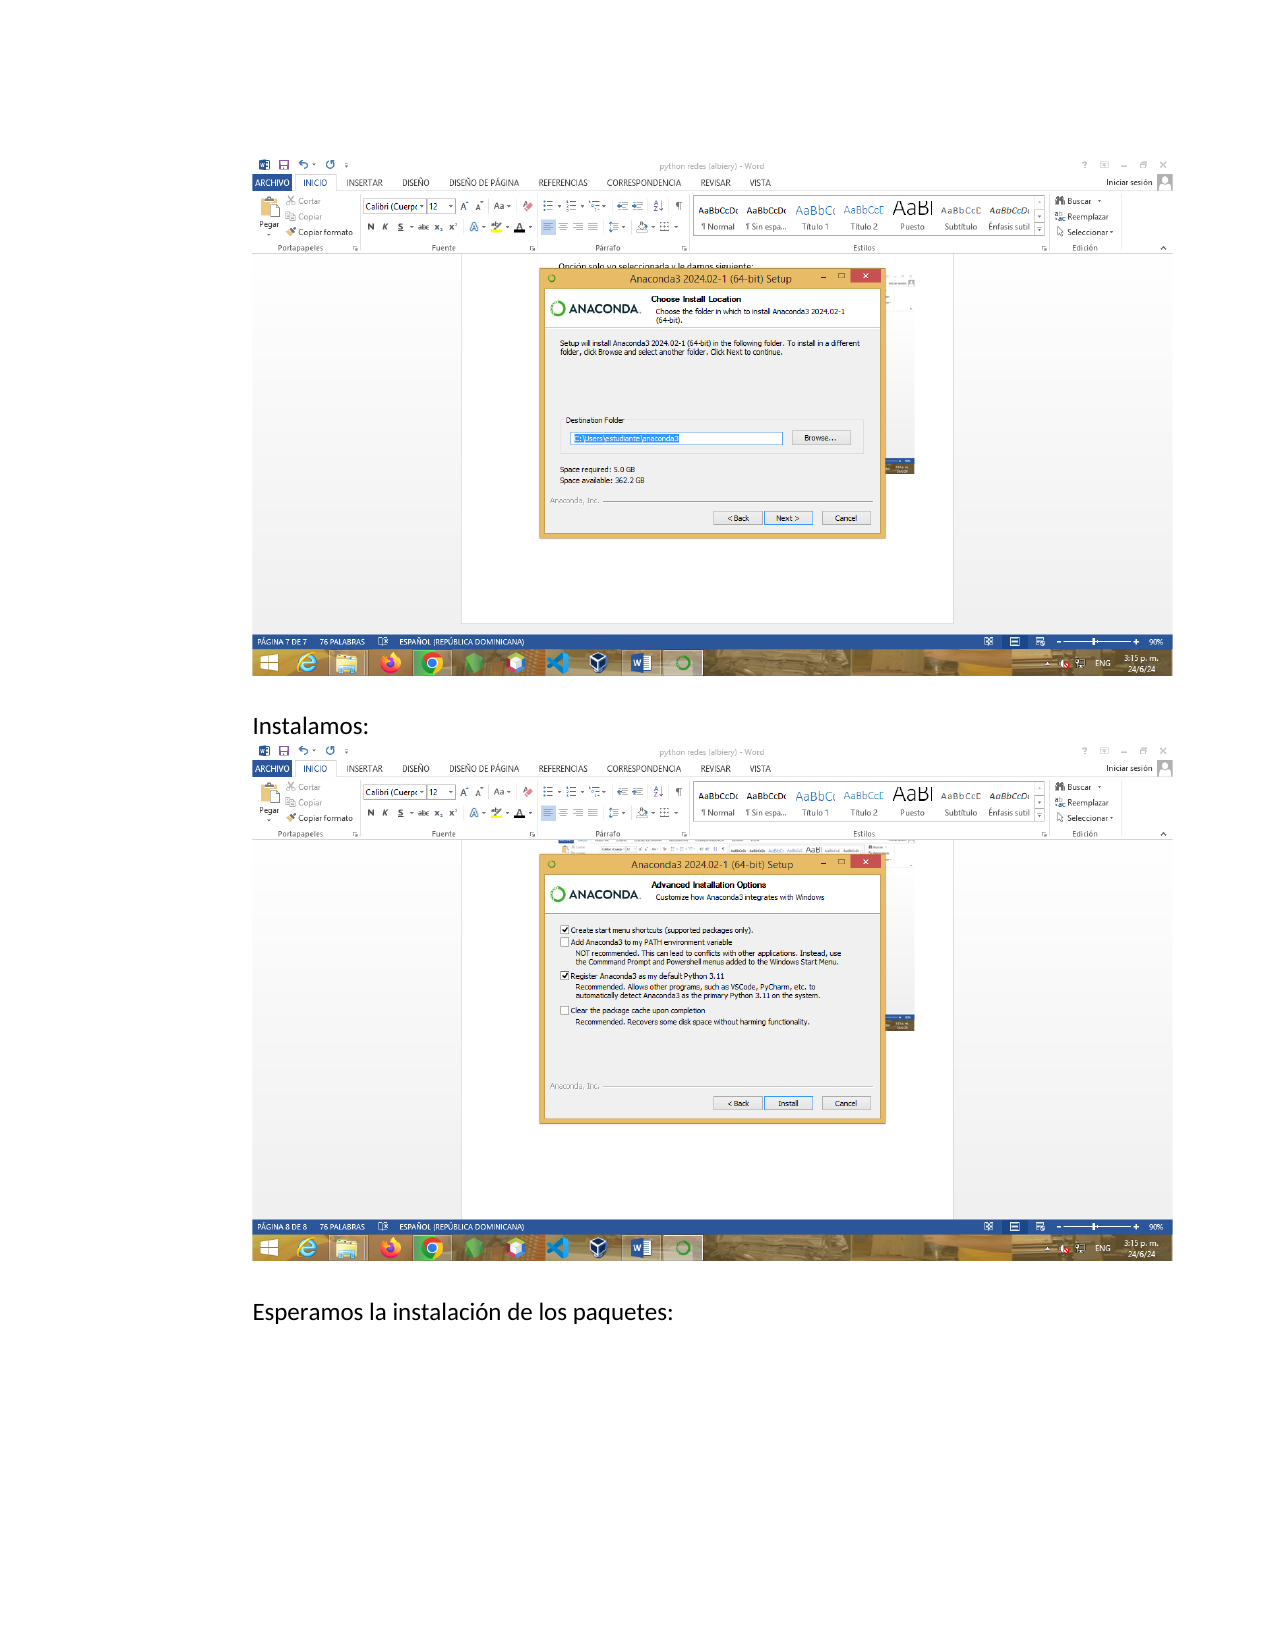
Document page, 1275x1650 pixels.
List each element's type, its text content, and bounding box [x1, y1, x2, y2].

list Esperamos la instalación de los paquetes: [252, 1296, 1098, 1327]
picture [252, 157, 1173, 676]
picture [252, 743, 1173, 1261]
list Instalamos: [252, 711, 1098, 741]
